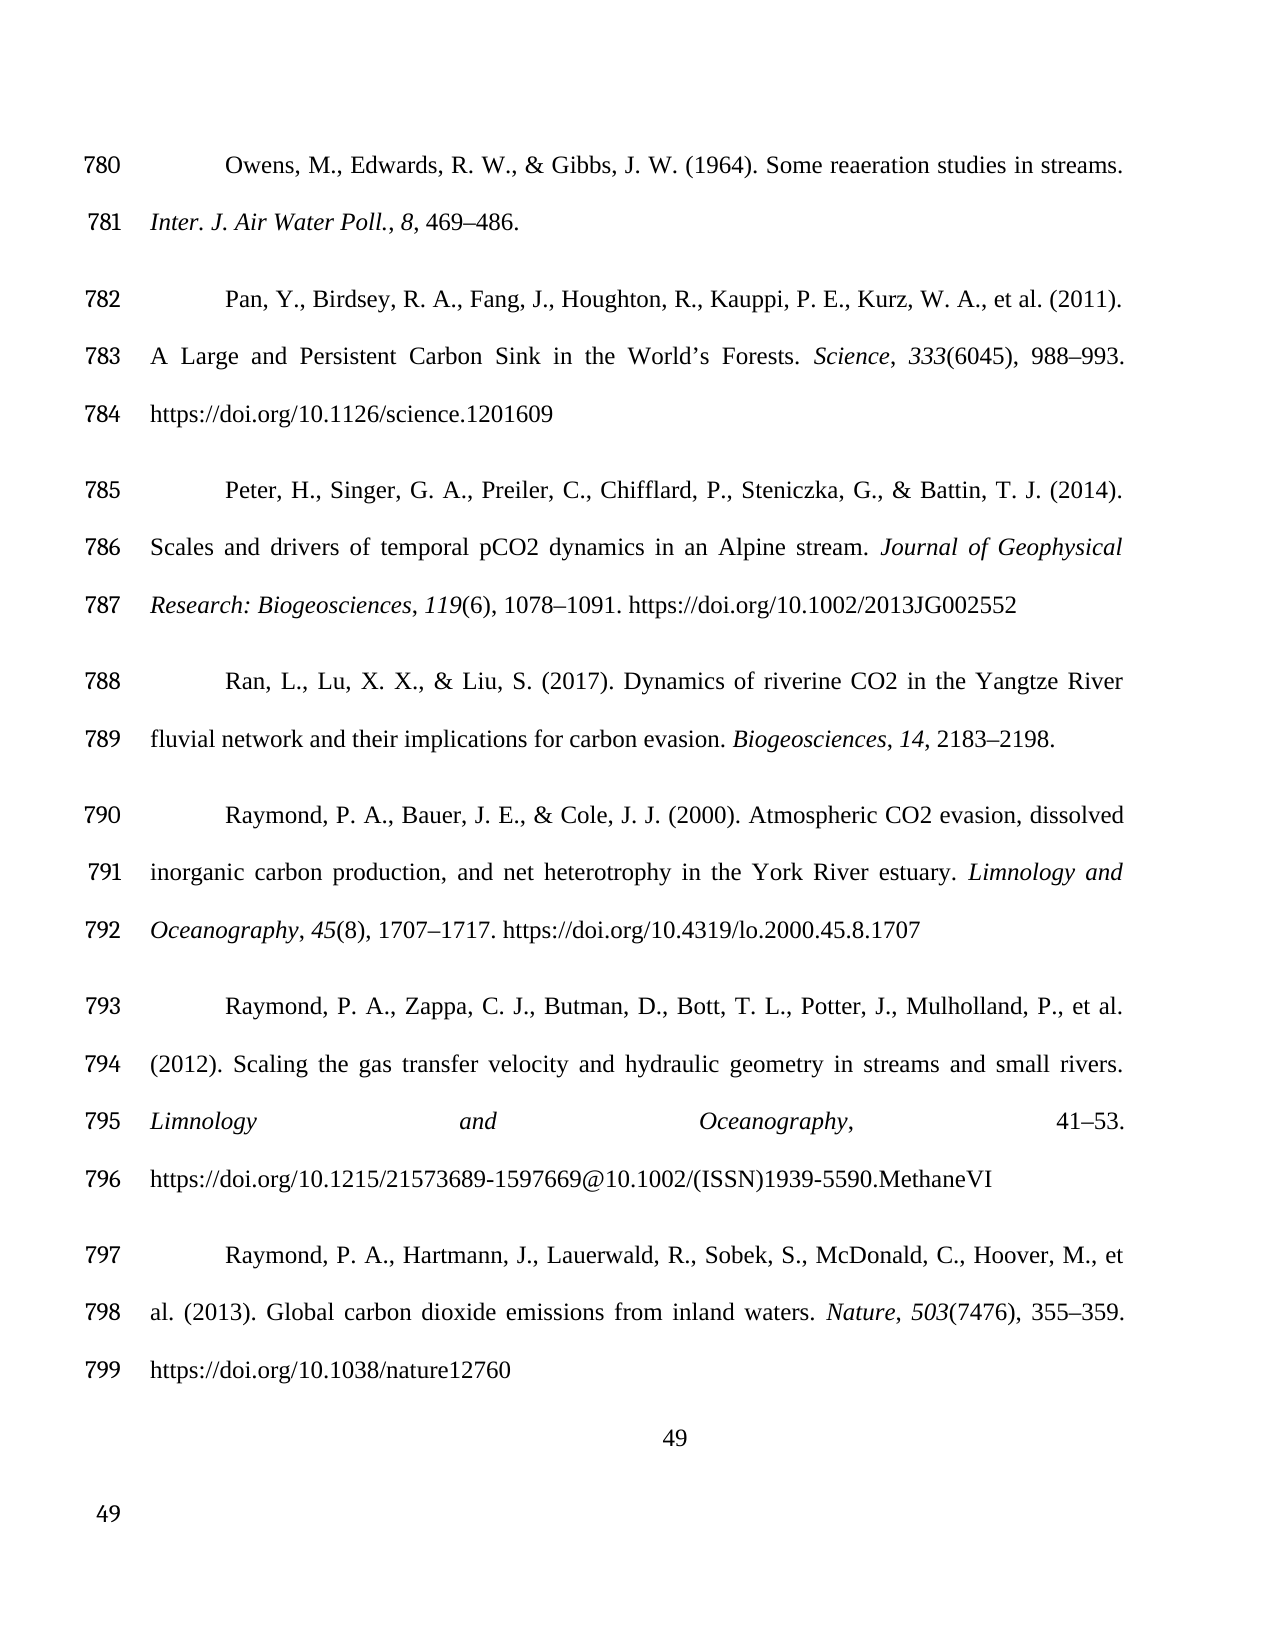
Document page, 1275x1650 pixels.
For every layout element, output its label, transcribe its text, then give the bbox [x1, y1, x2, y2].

text Raymond, P. A., Bauer, J. E., & Cole, J. J. (2000). Atmospheric CO2 evasion, dissolved inorganic carbon production, and net heterotrophy in the York River estuary. Limnology and Oceanography, 45(8), 1707–1717. https://doi.org/10.4319/lo.2000.45.8.1707 [150, 800, 1125, 944]
text Peter, H., Singer, G. A., Preiler, C., Chifflard, P., Steniczka, G., & Battin, T. J. (2014). Scales and drivers of temporal pCO2 dynamics in an Alpine stream. Journal of Geophysical Research: Biogeosciences, 119(6), 1078–1091. https://doi.org/10.1002/2013JG002552 [150, 475, 1125, 619]
text Owens, M., Edwards, R. W., & Gibbs, J. W. (1964). Some reaeration studies in streams. Inter. J. Air Water Poll., 8, 469–486. [150, 150, 1125, 236]
text Pan, Y., Birdsey, R. A., Fang, J., Houghton, R., Kauppi, P. E., Kurz, W. A., et al. (2011). A Large and Persistent Carbon Sink in the World’s Forests. Science, 333(6045), 988–993. https://doi.org/10.1126/science.1201609 [150, 284, 1125, 427]
text Ran, L., Lu, X. X., & Liu, S. (2017). Dynamics of riverine CO2 in the Yangtze River fluvial network and their implications for carbon evasion. Biogeosciences, 14, 2183–2198. [150, 666, 1125, 752]
text Raymond, P. A., Hartmann, J., Lauerwald, R., Sobek, S., McDonald, C., Hoover, M., et al. (2013). Global carbon dioxide emissions from inland waters. Nature, 503(7476), 355–359. https://doi.org/10.1038/nature12760 [150, 1240, 1125, 1384]
text Raymond, P. A., Zappa, C. J., Butman, D., Bott, T. L., Potter, J., Mulholland, P., et al. (2012). Scaling the gas transfer velocity and hydraulic geometry in streams and small rivers. Limnology and Oceanography, 41–53. https://doi.org/10.1215/21573689-1597669@10.1002/(ISSN)1939-5590.MethaneVI [150, 991, 1125, 1192]
